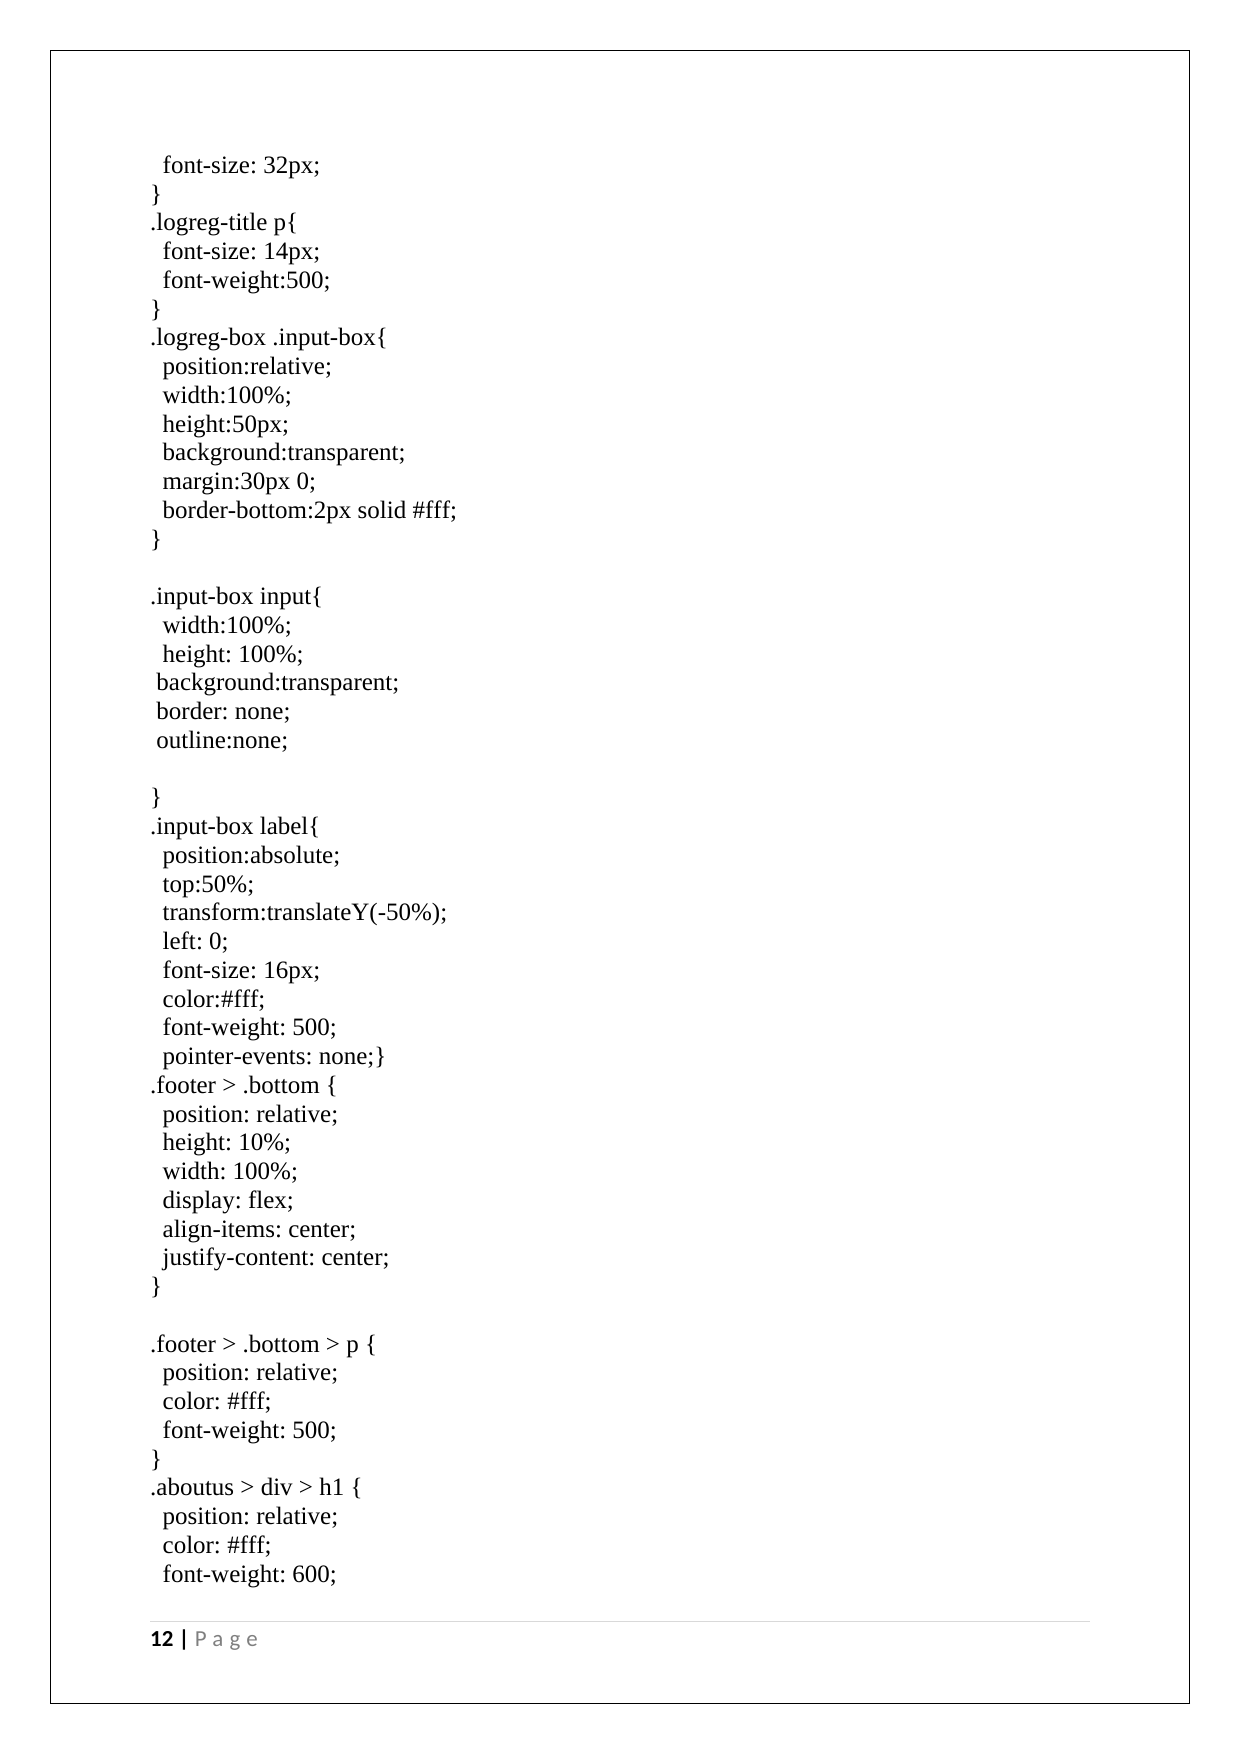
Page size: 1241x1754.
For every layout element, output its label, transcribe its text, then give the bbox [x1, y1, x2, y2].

text justify-content: center; [150, 1242, 1090, 1271]
text .input-box label{ [150, 811, 1090, 840]
text } [150, 1271, 1090, 1300]
text .aboutus > div > h1 { [150, 1472, 1090, 1501]
text align-items: center; [150, 1214, 1090, 1242]
text } [150, 524, 1090, 552]
text } [150, 294, 1090, 322]
text position:relative; [150, 351, 1090, 380]
text font-weight: 500; [150, 1415, 1090, 1444]
text color: #fff; [150, 1530, 1090, 1559]
text height: 10%; [150, 1127, 1090, 1156]
text .input-box input{ [150, 581, 1090, 610]
text outline:none; [150, 725, 1090, 754]
text color:#fff; [150, 984, 1090, 1012]
text width:100%; [150, 610, 1090, 639]
text transform:translateY(-50%); [150, 897, 1090, 926]
text left: 0; [150, 926, 1090, 955]
text font-weight: 600; [150, 1559, 1090, 1587]
text background:transparent; [150, 667, 1090, 696]
text } [150, 782, 1090, 811]
text } [150, 1444, 1090, 1472]
text font-size: 16px; [150, 955, 1090, 984]
text .footer > .bottom > p { [150, 1329, 1090, 1357]
text border-bottom:2px solid #fff; [150, 495, 1090, 524]
text pointer-events: none;} [150, 1041, 1090, 1070]
text } [150, 179, 1090, 207]
text position:absolute; [150, 840, 1090, 869]
text display: flex; [150, 1185, 1090, 1214]
text font-weight: 500; [150, 1012, 1090, 1041]
text top:50%; [150, 869, 1090, 897]
text .footer > .bottom { [150, 1070, 1090, 1099]
text font-weight:500; [150, 265, 1090, 294]
text position: relative; [150, 1099, 1090, 1127]
text font-size: 32px; [150, 150, 1090, 179]
text position: relative; [150, 1501, 1090, 1530]
text border: none; [150, 696, 1090, 725]
text font-size: 14px; [150, 236, 1090, 265]
text color: #fff; [150, 1386, 1090, 1415]
text .logreg-box .input-box{ [150, 322, 1090, 351]
text position: relative; [150, 1357, 1090, 1386]
text margin:30px 0; [150, 466, 1090, 495]
text width: 100%; [150, 1156, 1090, 1185]
text height:50px; [150, 409, 1090, 437]
text width:100%; [150, 380, 1090, 409]
text background:transparent; [150, 437, 1090, 466]
text height: 100%; [150, 639, 1090, 667]
text .logreg-title p{ [150, 207, 1090, 236]
